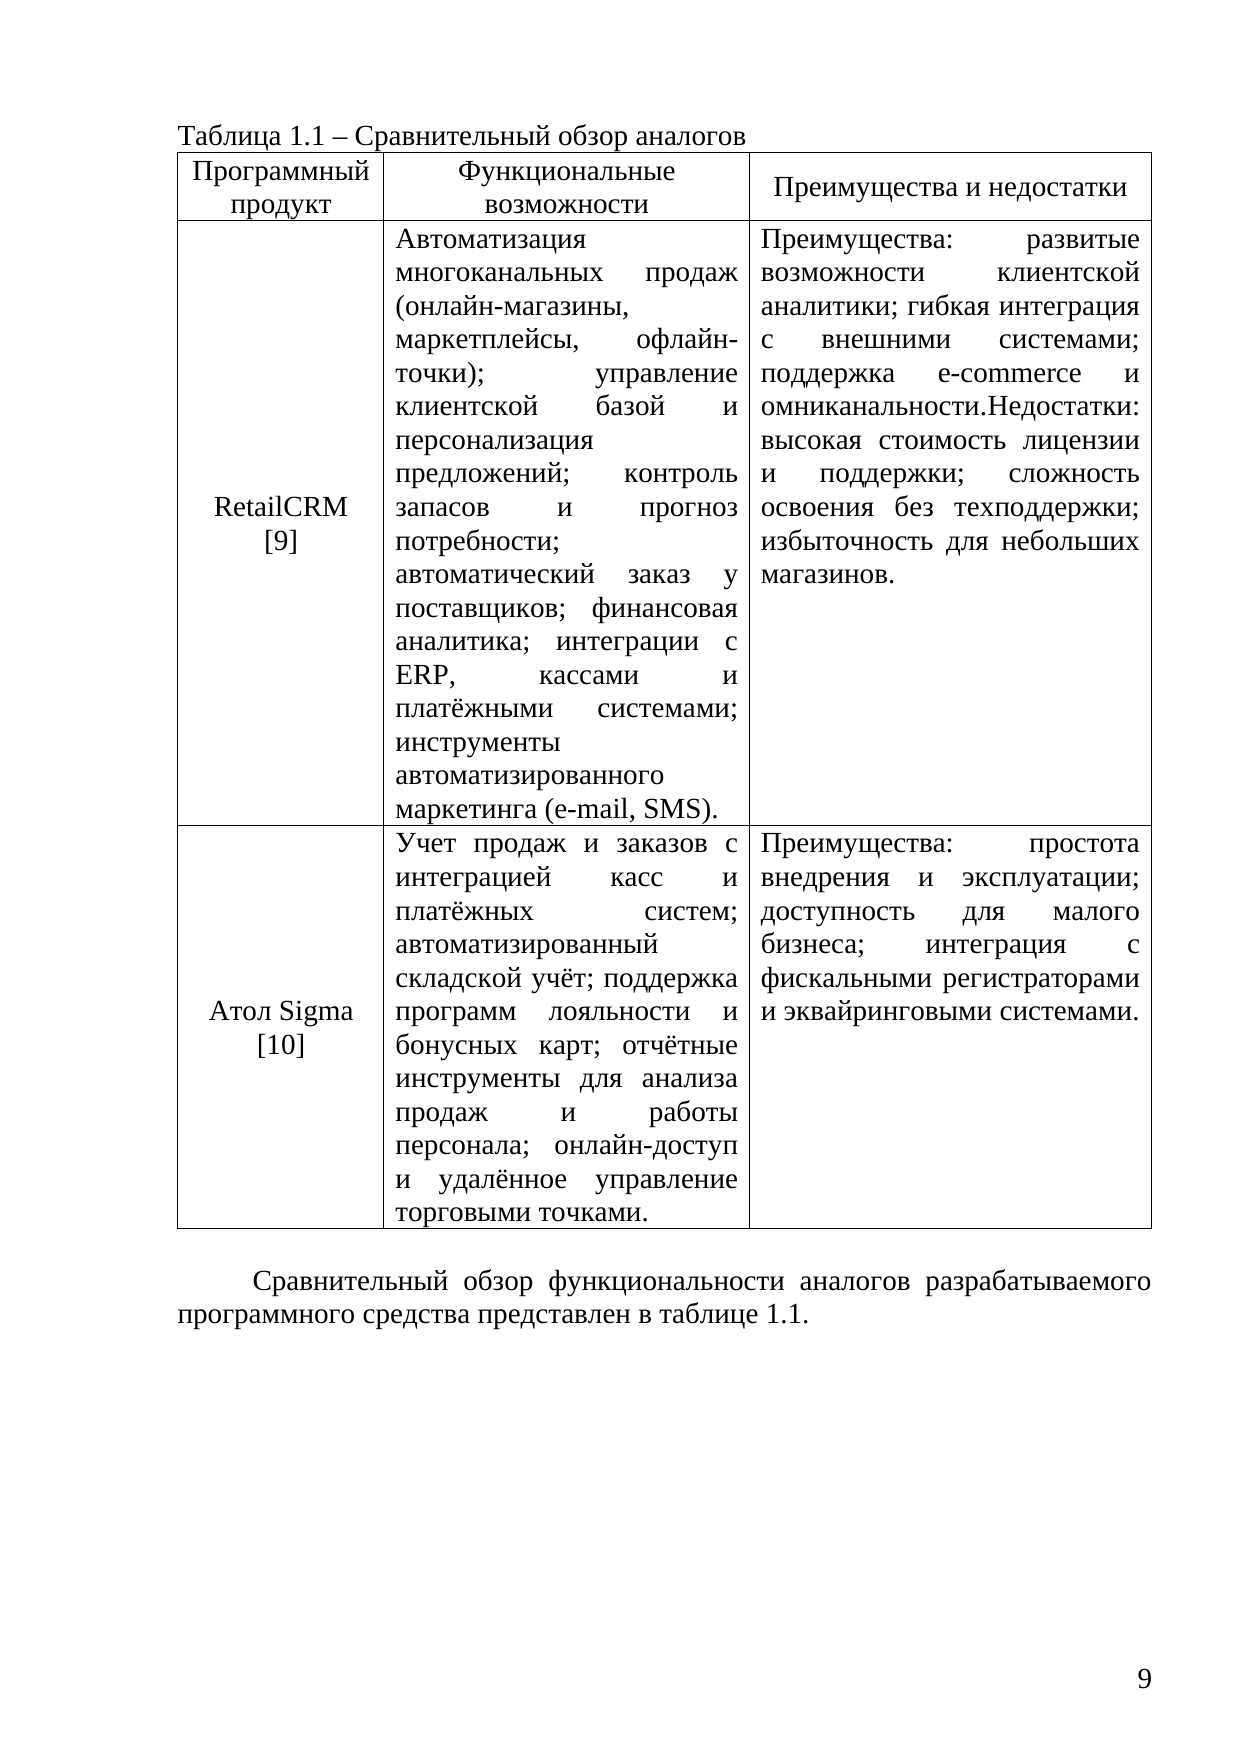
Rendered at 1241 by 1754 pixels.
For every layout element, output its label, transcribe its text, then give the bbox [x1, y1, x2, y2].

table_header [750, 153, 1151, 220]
text Таблица 1.1 – Сравнительный обзор аналогов [177, 118, 1152, 152]
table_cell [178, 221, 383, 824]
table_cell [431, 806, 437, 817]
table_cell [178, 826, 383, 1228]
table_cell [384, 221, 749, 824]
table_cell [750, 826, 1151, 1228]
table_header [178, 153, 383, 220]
text Сравнительный обзор функциональности аналогов разрабатываемого программного средства представлен в таблице 1.1. [177, 1263, 1152, 1330]
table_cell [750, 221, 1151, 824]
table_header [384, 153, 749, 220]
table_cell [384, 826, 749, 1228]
